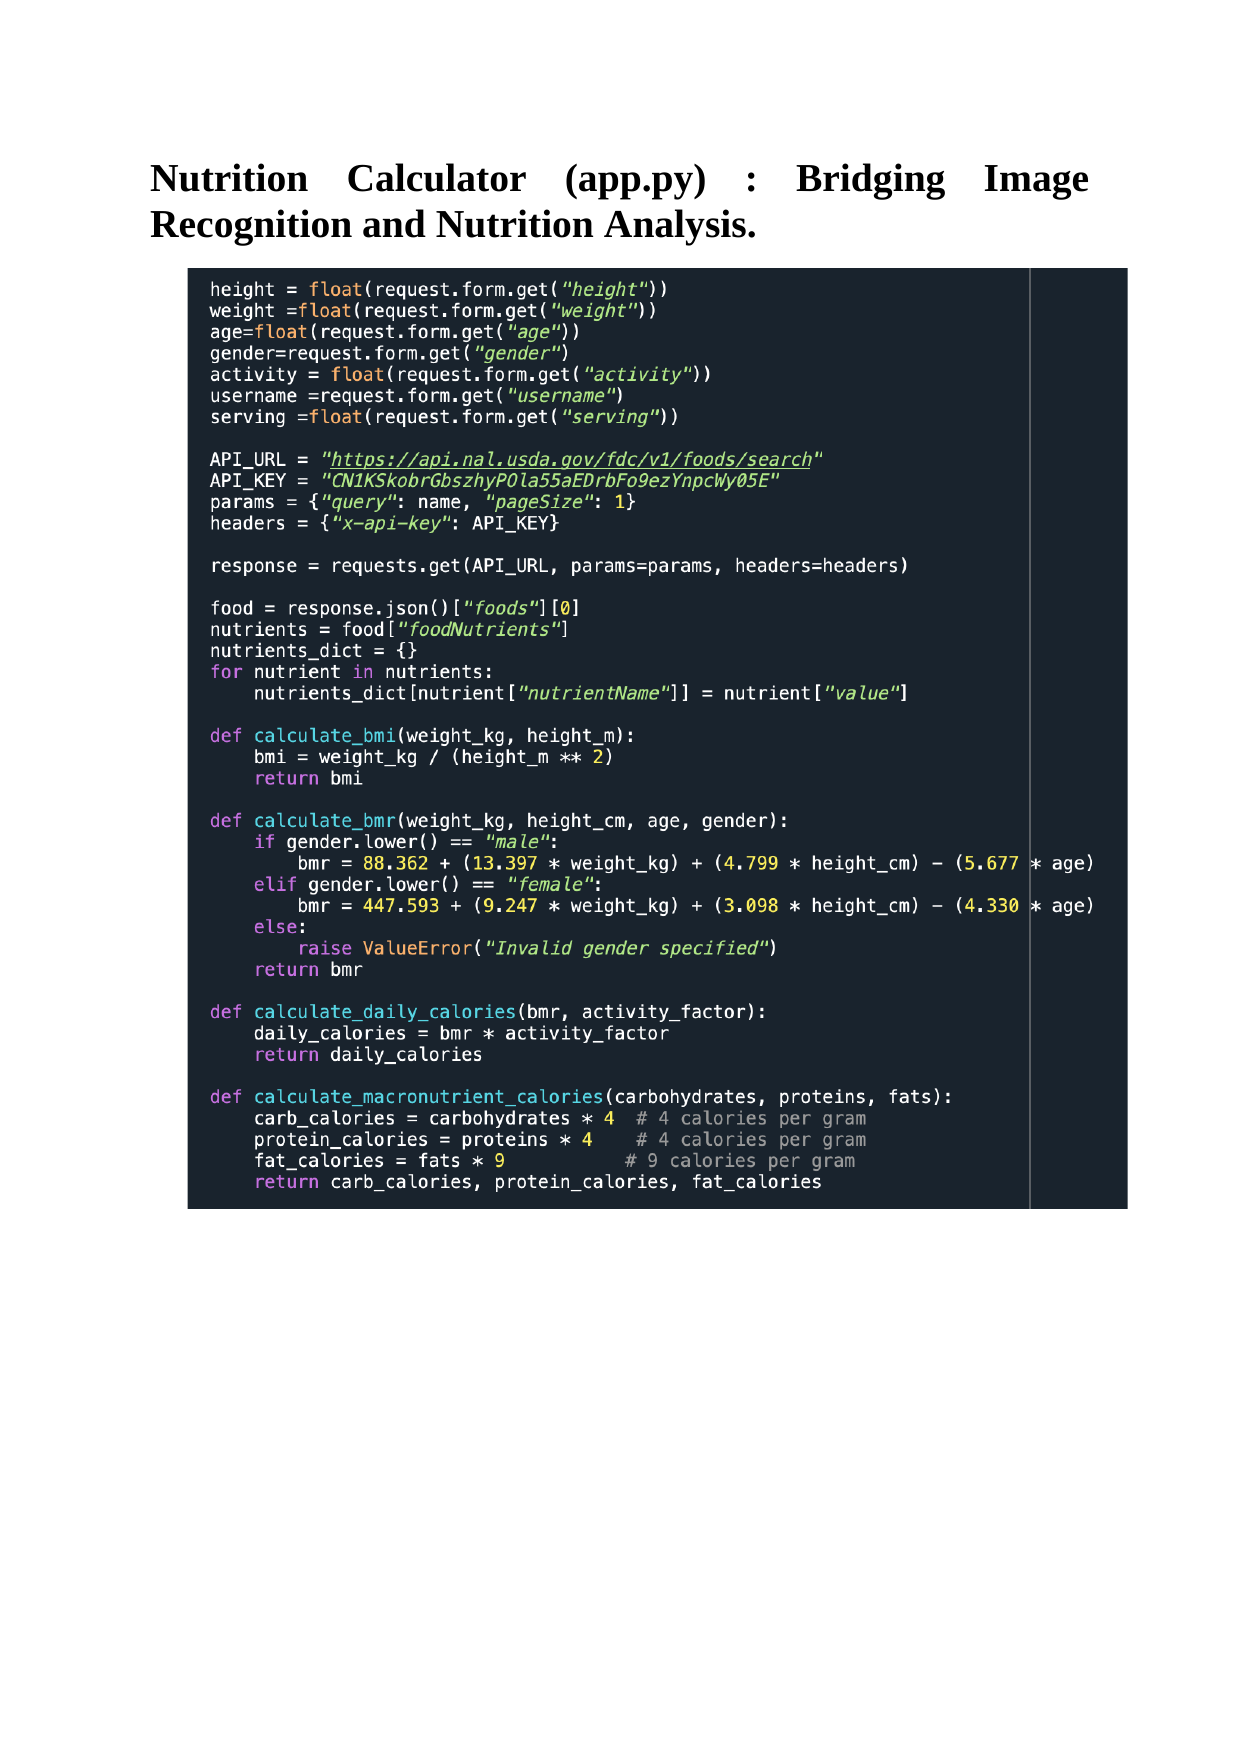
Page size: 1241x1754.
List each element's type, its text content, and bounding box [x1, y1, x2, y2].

subtitle Nutrition Calculator (app.py) : Bridging Image Recognition and Nutrition Analysis. [150, 155, 1090, 246]
picture [187, 268, 1128, 1209]
